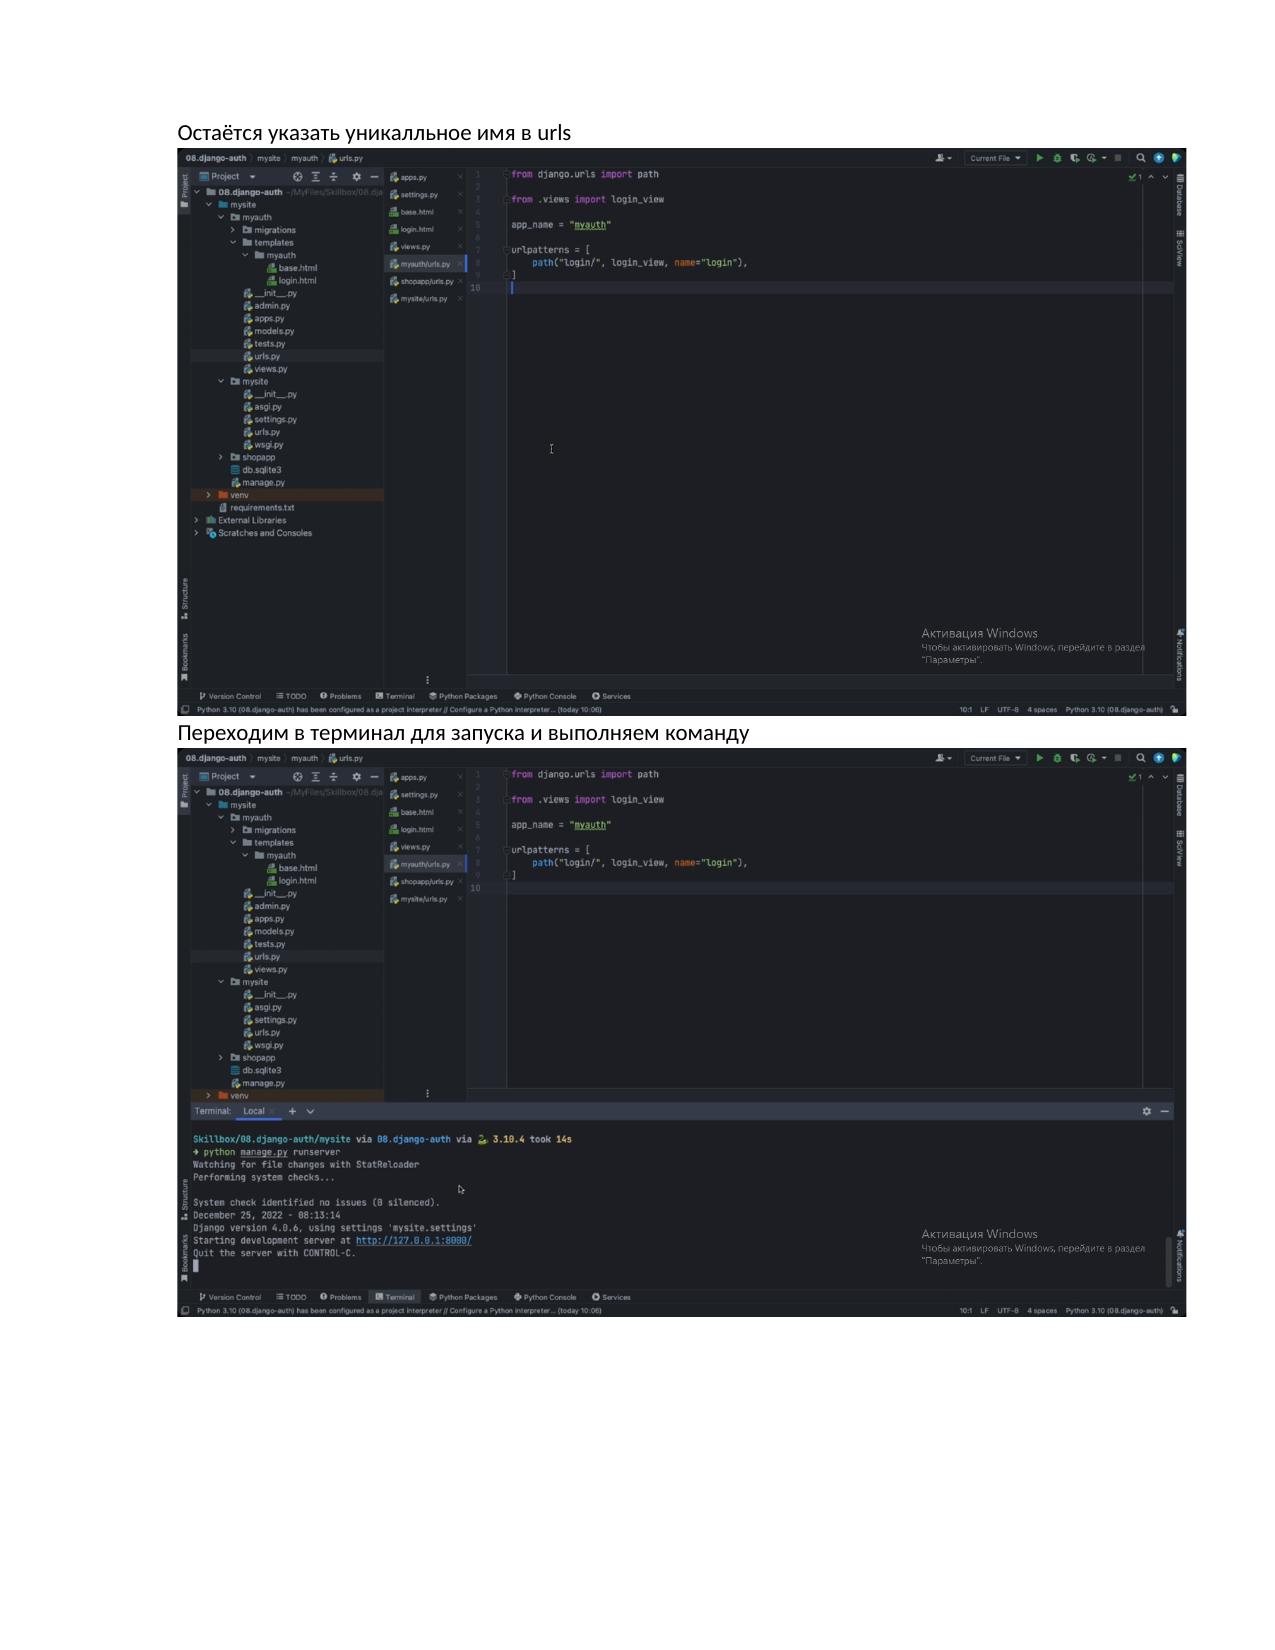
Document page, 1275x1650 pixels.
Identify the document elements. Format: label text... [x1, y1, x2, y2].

picture [177, 748, 1187, 1317]
text Остаётся указать уникалльное имя в urls Переходим в терминал для запуска и выполняем командуКлавишей f12 включаем панель разработчика для того, чтобы было легче следить за запросами. Описание [177, 716, 1186, 748]
text Остаётся указать уникалльное имя в urls Переходим в терминал для запуска и выполняем командуКлавишей f12 включаем панель разработчика для того, чтобы было легче следить за запросами. Описание [177, 118, 1186, 148]
picture [177, 148, 1187, 716]
